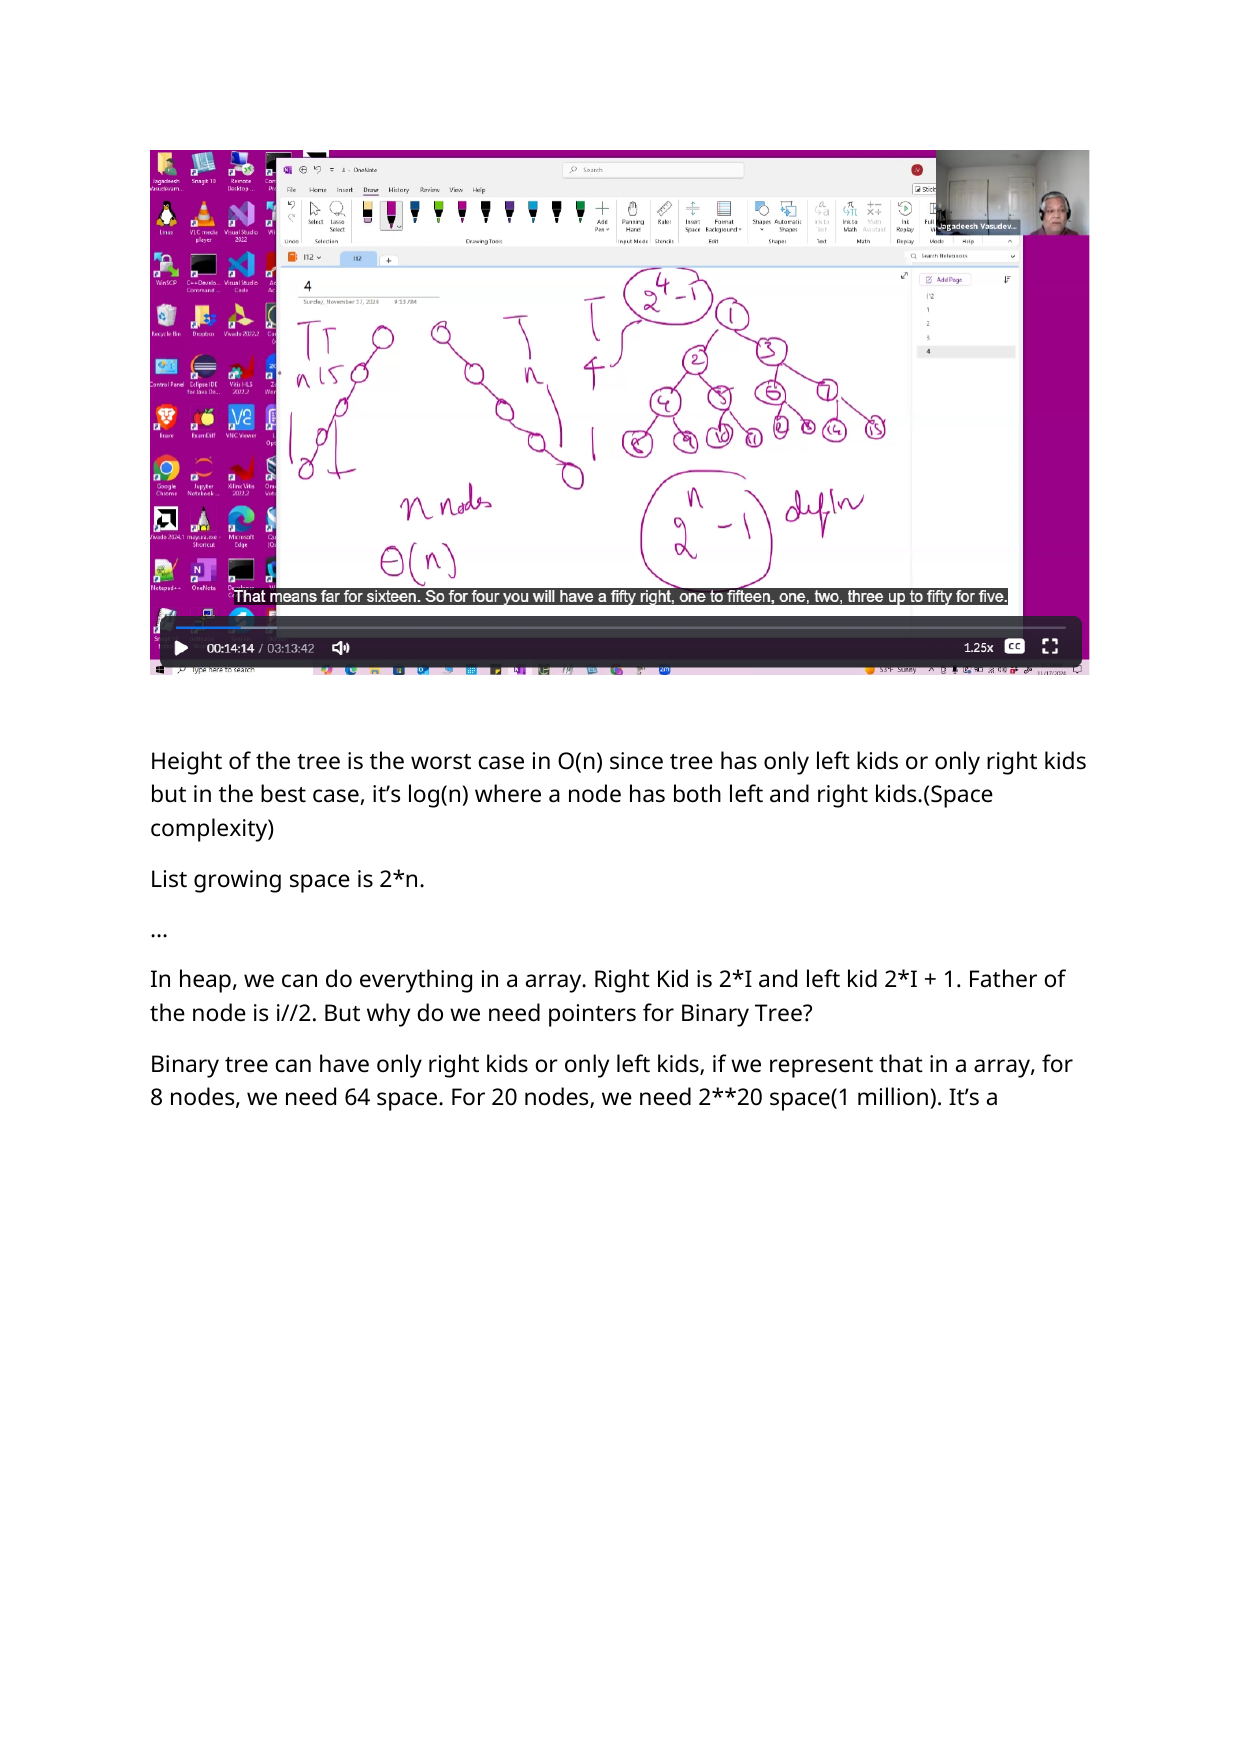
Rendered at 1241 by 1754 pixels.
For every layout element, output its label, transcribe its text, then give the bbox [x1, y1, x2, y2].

text In heap, we can do everything in a array. Right Kid is 2*I and left kid 2*I + 1. Father of the node is i//2. But why do we need pointers for Binary Tree? [150, 963, 1090, 1028]
picture [150, 150, 1090, 675]
text List growing space is 2*n. [150, 862, 1090, 894]
text Binary tree can have only right kids or only left kids, if we represent that in a array, for 8 nodes, we need 64 space. For 20 nodes, we need 2**20 space(1 million). It’s a inefficient use of space so we use pointer to represent a BT. [150, 1047, 1090, 1112]
text Height of the tree is the worst case in O(n) since tree has only left kids or only right kids but in the best case, it’s log(n) where a node has both left and right kids.(Space complexity) [150, 744, 1090, 843]
text … [150, 913, 1090, 944]
